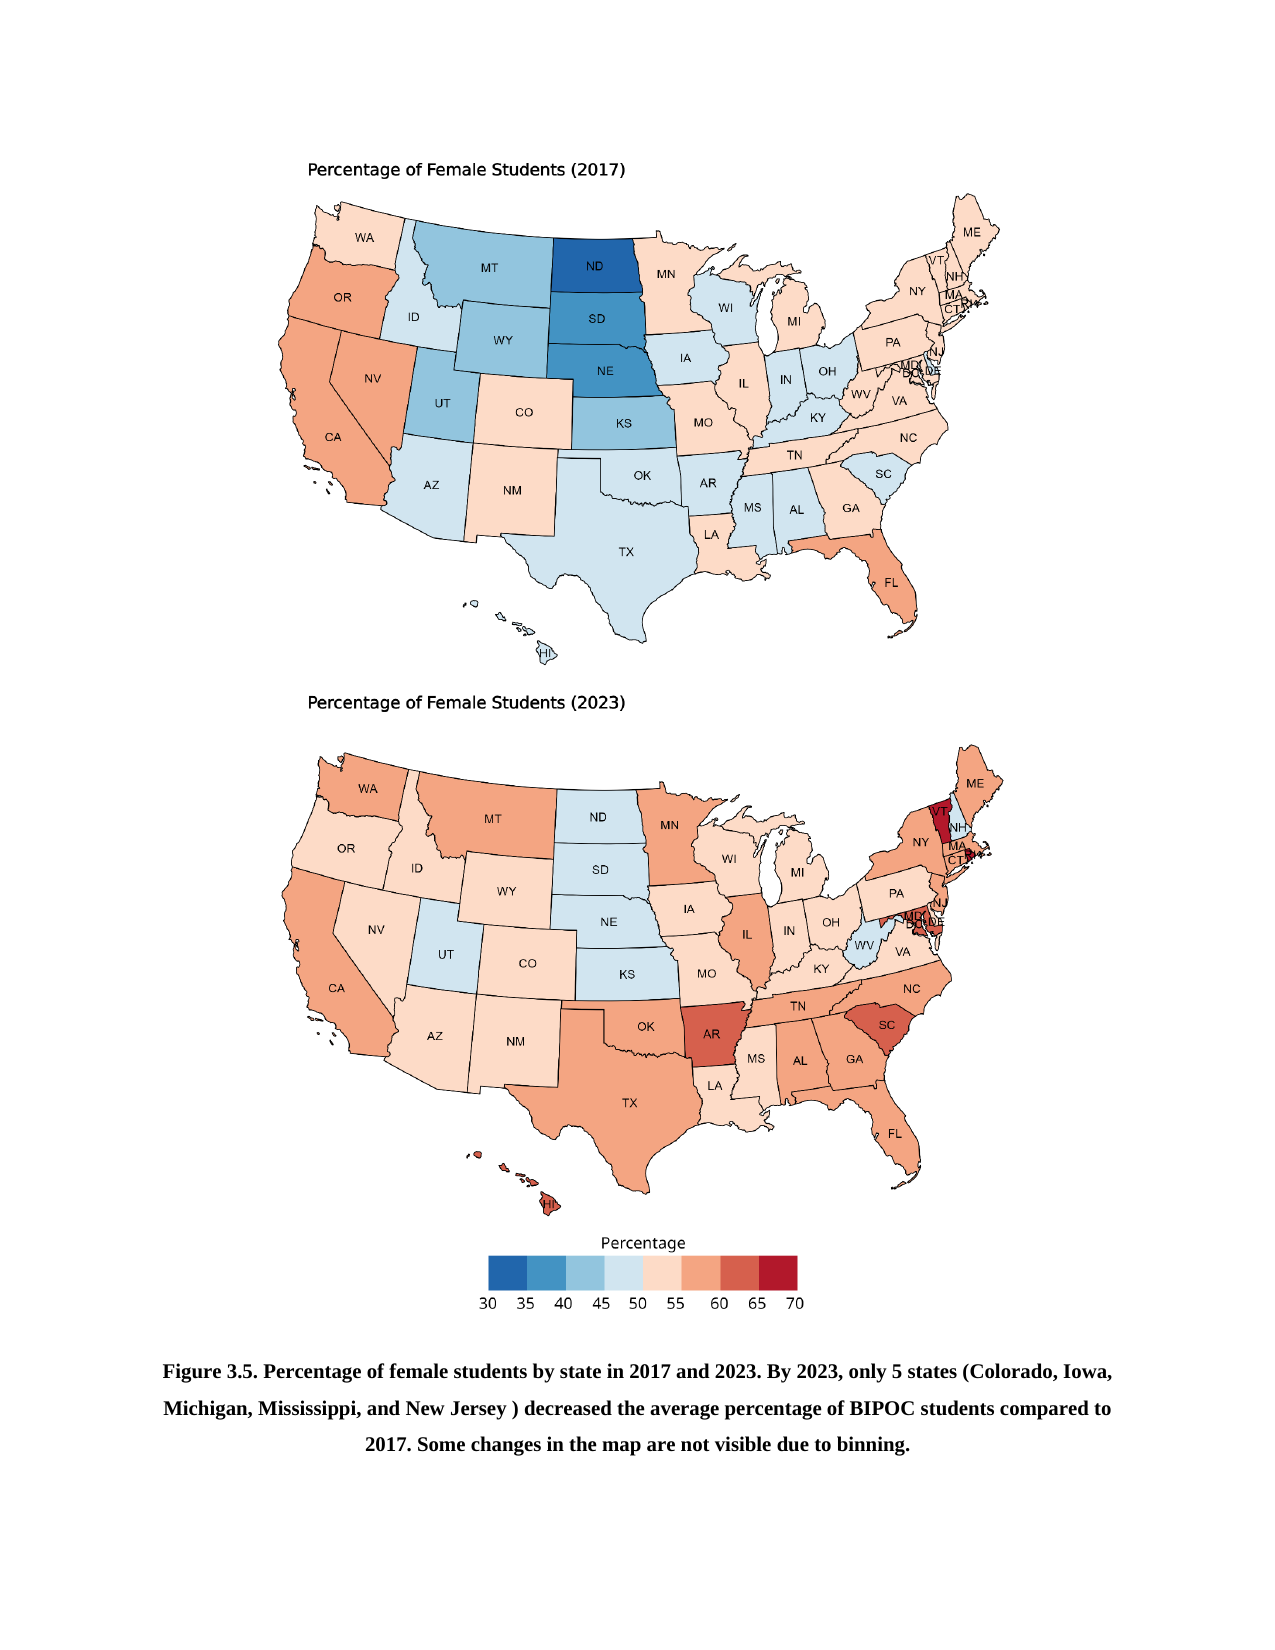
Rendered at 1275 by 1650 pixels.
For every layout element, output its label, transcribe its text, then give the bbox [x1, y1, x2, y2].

text Figure 3.5. Percentage of female students by state in 2017 and 2023. By 2023, only 5 states (Colorado, Iowa, Michigan, Mississippi, and New Jersey ) decreased the average percentage of BIPOC students compared to 2017. Some changes in the map are not visible due to binning. [150, 1359, 1125, 1456]
picture [198, 150, 1077, 1347]
